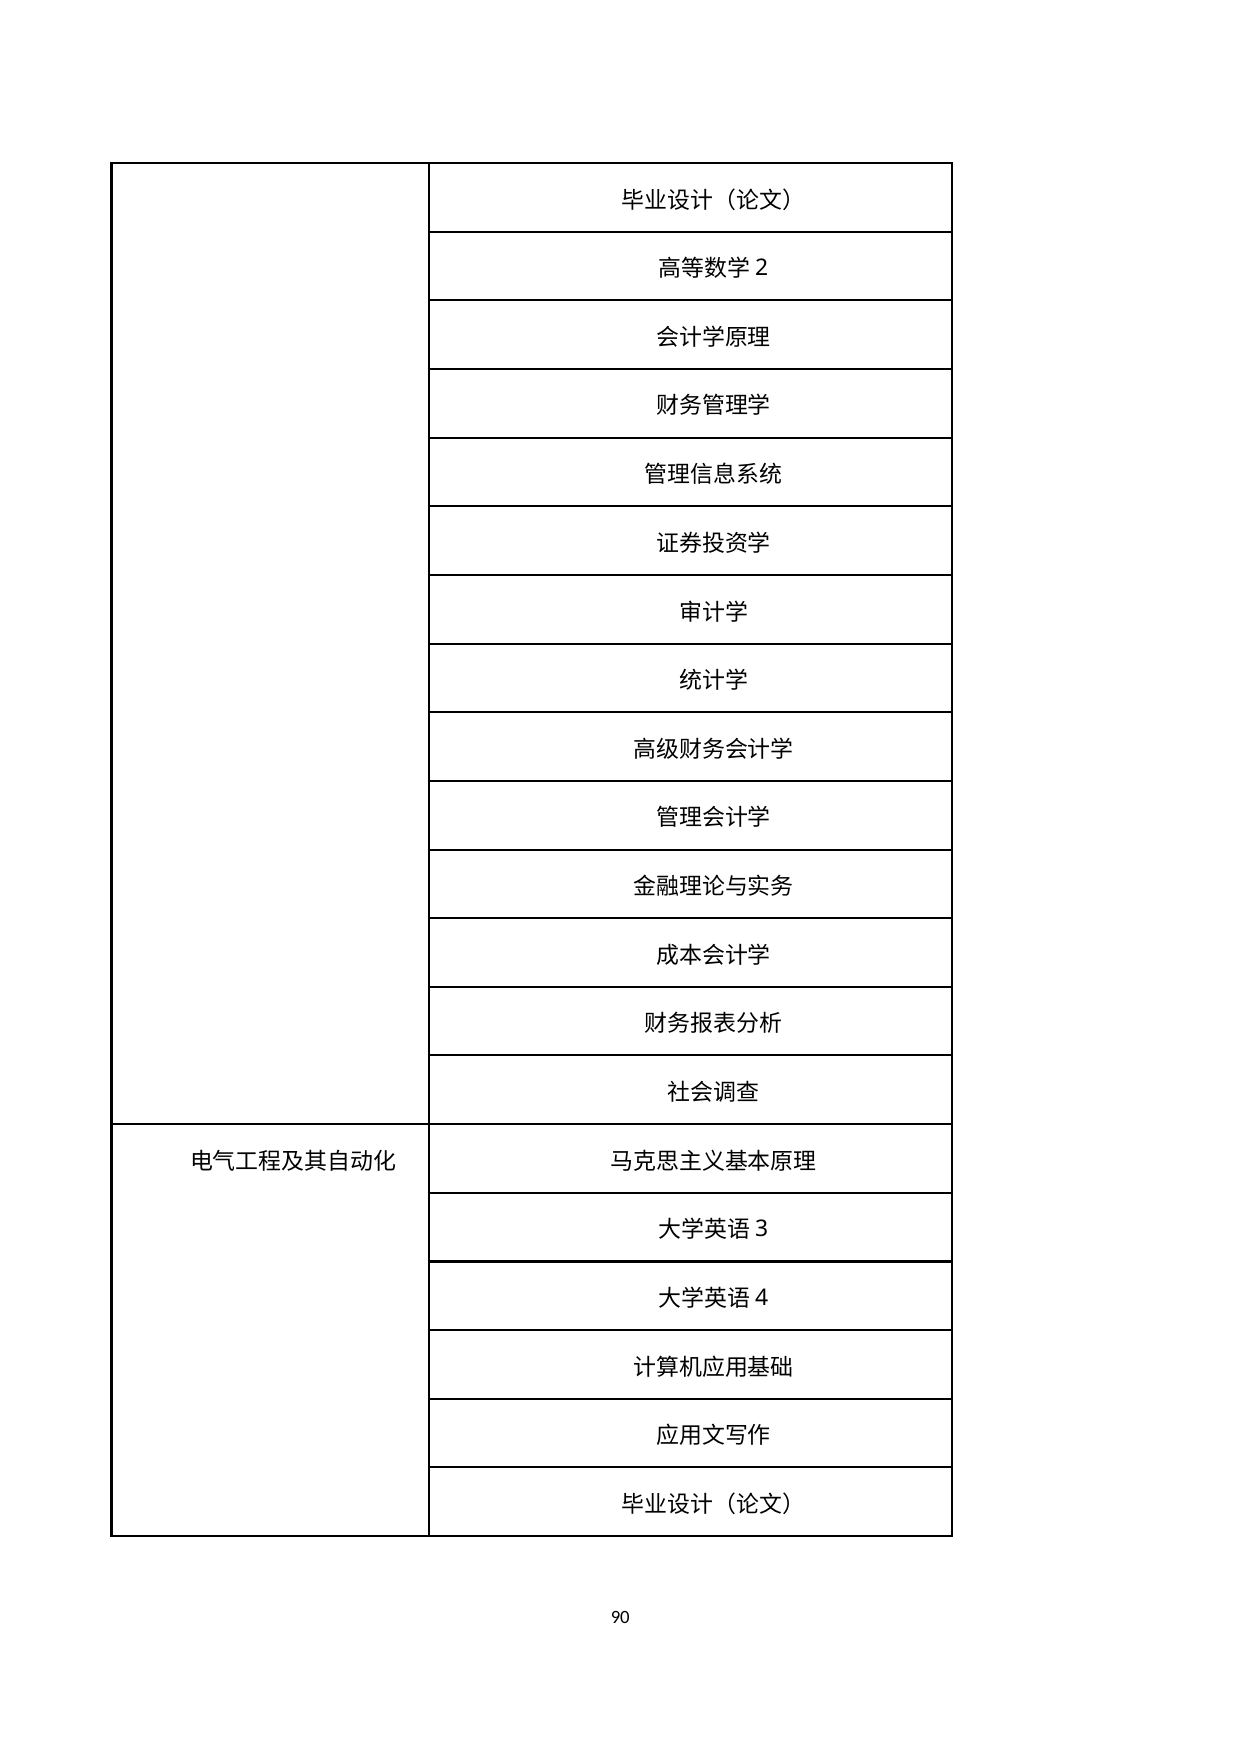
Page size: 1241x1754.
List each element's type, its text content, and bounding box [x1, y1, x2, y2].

table_cell 大学英语3 [430, 1194, 951, 1260]
table_cell 证券投资学 [430, 507, 951, 574]
table_cell 会计学原理 [430, 301, 951, 368]
table_cell 大学英语4 [430, 1263, 951, 1329]
table_cell 审计学 [430, 576, 951, 642]
table_cell 高级财务会计学 [430, 713, 951, 780]
table_cell 财务管理学 [430, 370, 951, 437]
table_cell 毕业设计（论文） [430, 164, 951, 231]
table_cell 社会调查 [430, 1056, 951, 1123]
table_cell 金融理论与实务 [430, 851, 951, 917]
table_cell 电气工程及其自动化 [113, 1125, 428, 1535]
table_cell 统计学 [430, 645, 951, 711]
table_cell 应用文写作 [430, 1400, 951, 1466]
table_cell 成本会计学 [430, 919, 951, 986]
table_cell 马克思主义基本原理 [430, 1125, 951, 1192]
table_cell 计算机应用基础 [430, 1331, 951, 1398]
table_cell 管理会计学 [430, 782, 951, 848]
table_cell 高等数学2 [430, 233, 951, 299]
table_cell 财务报表分析 [430, 988, 951, 1054]
table_cell 毕业设计（论文） [430, 1468, 951, 1535]
table_cell 管理信息系统 [430, 439, 951, 505]
